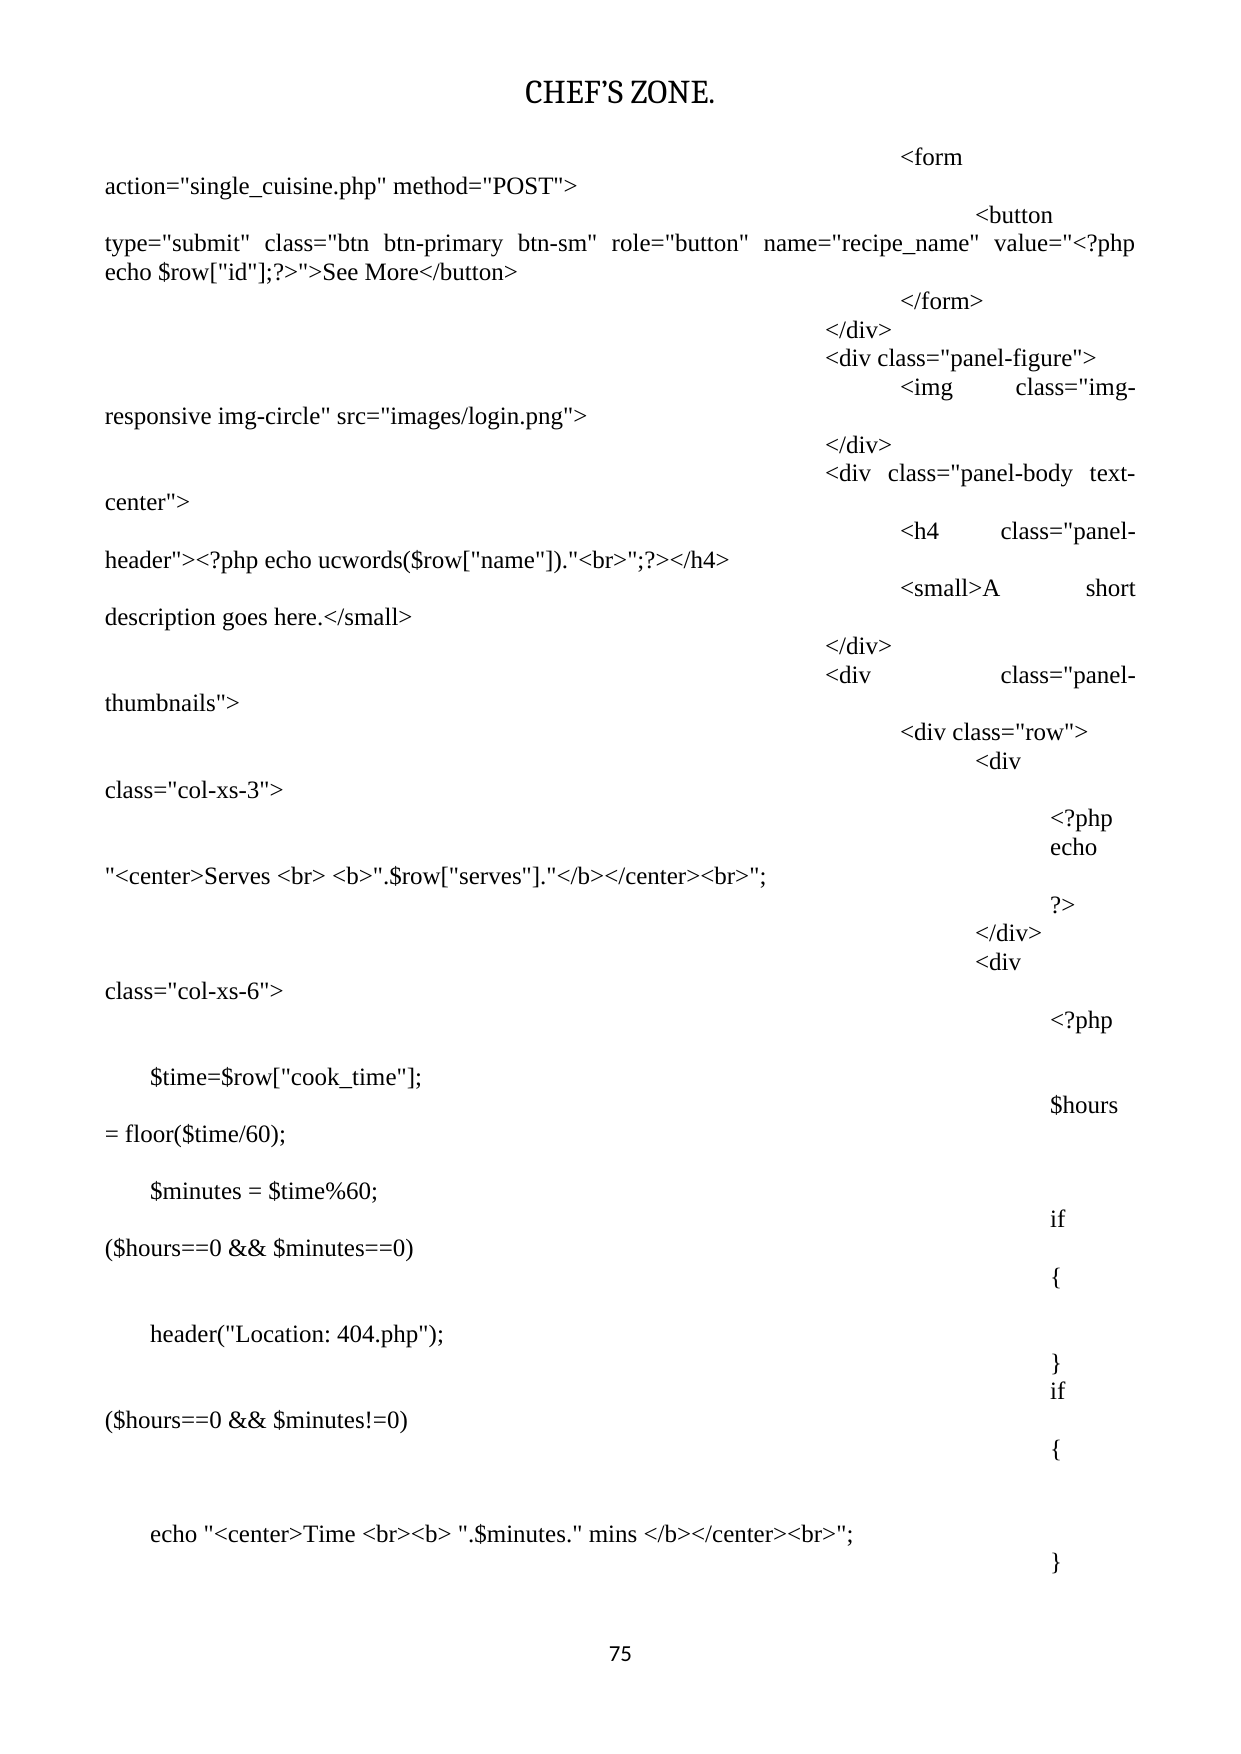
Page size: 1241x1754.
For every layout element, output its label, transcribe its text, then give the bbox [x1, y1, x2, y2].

text <div class="col-xs-3"> [104, 746, 1136, 803]
text </div> [104, 430, 1136, 458]
text $time=$row["cook_time"]; [104, 1033, 1136, 1090]
text $minutes = $time%60; [104, 1148, 1136, 1204]
text <div class="col-xs-6"> [104, 947, 1136, 1005]
text </div> [104, 918, 1136, 947]
text </div> [104, 631, 1136, 660]
text if ($hours==0 && $minutes==0) [104, 1204, 1136, 1262]
text ?> [104, 890, 1136, 918]
text <h4 class="panel-header"><?php echo ucwords($row["name"])."<br>";?></h4> [104, 516, 1136, 573]
text <small>A short description goes here.</small> [104, 573, 1136, 631]
text <form action="single_cuisine.php" method="POST"> [104, 142, 1136, 200]
text $hours = floor($time/60); [104, 1090, 1136, 1148]
text <div class="panel-body text-center"> [104, 458, 1136, 516]
text { [104, 1434, 1136, 1463]
text <?php [104, 1005, 1136, 1033]
text <?php [104, 803, 1136, 832]
text <div class="row"> [104, 717, 1136, 746]
text <button type="submit" class="btn btn-primary btn-sm" role="button" name="recipe_name" value="<?php echo $row["id"];?>">See More</button> [104, 200, 1136, 286]
text </div> [104, 315, 1136, 343]
text header("Location: 404.php"); [104, 1291, 1136, 1348]
text </form> [104, 286, 1136, 315]
text <img class="img-responsive img-circle" src="images/login.png"> [104, 372, 1136, 430]
text } [104, 1547, 1136, 1576]
text } [104, 1348, 1136, 1376]
text <div class="panel-thumbnails"> [104, 660, 1136, 717]
text <div class="panel-figure"> [104, 343, 1136, 372]
text if ($hours==0 && $minutes!=0) [104, 1376, 1136, 1434]
text echo "<center>Serves <br> <b>".$row["serves"]."</b></center><br>"; [104, 832, 1136, 890]
text { [104, 1262, 1136, 1291]
text echo "<center>Time <br><b> ".$minutes." mins </b></center><br>"; [104, 1491, 1136, 1547]
